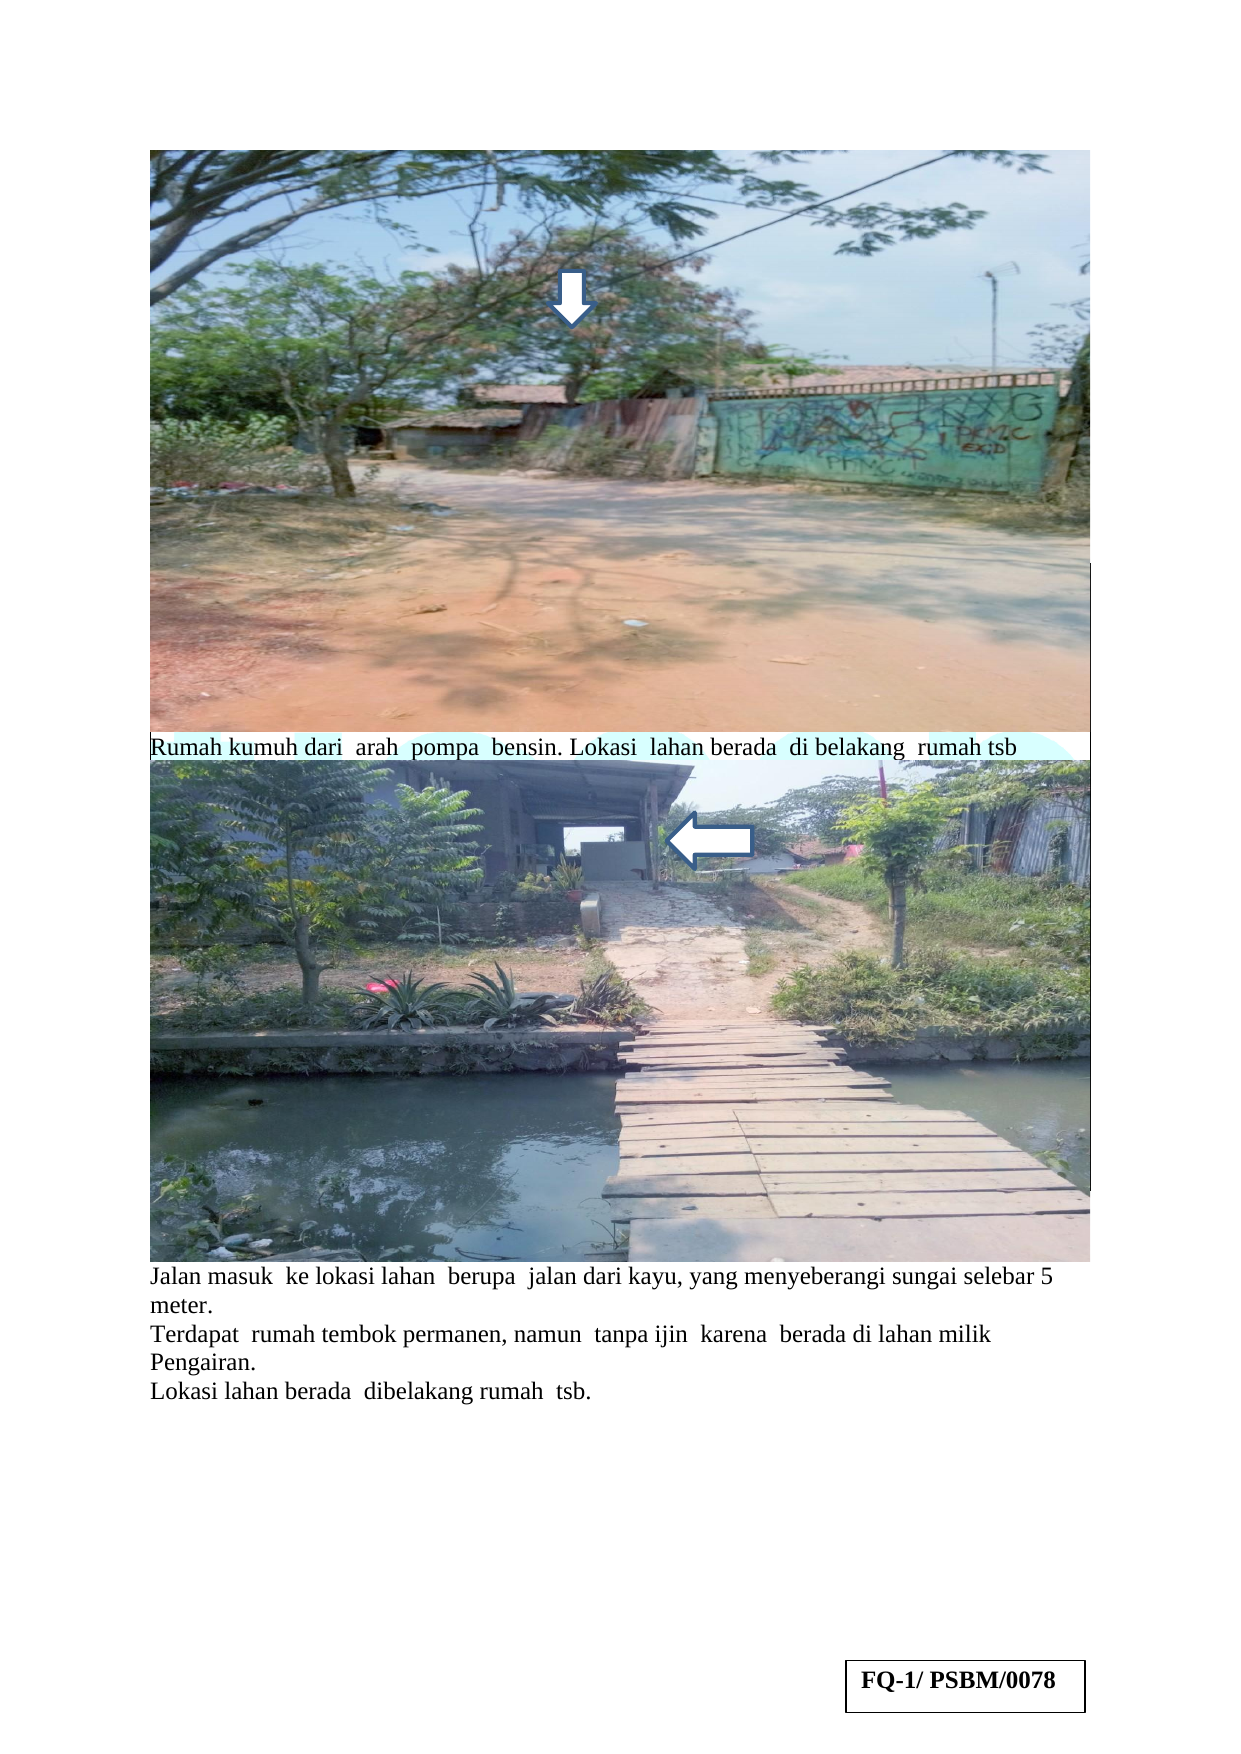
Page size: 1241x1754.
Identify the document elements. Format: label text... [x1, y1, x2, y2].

text Terdapat rumah tembok permanen, namun tanpa ijin karena berada di lahan milik Pengairan. [150, 1319, 1090, 1376]
text Jalan masuk ke lokasi lahan berupa jalan dari kayu, yang menyeberangi sungai selebar 5 meter. [150, 1262, 1090, 1319]
picture [150, 150, 1091, 732]
picture [150, 760, 1091, 1262]
text Rumah kumuh dari arah pompa bensin. Lokasi lahan berada di belakang rumah tsb [150, 732, 1090, 760]
text Lokasi lahan berada dibelakang rumah tsb. [150, 1376, 1090, 1405]
